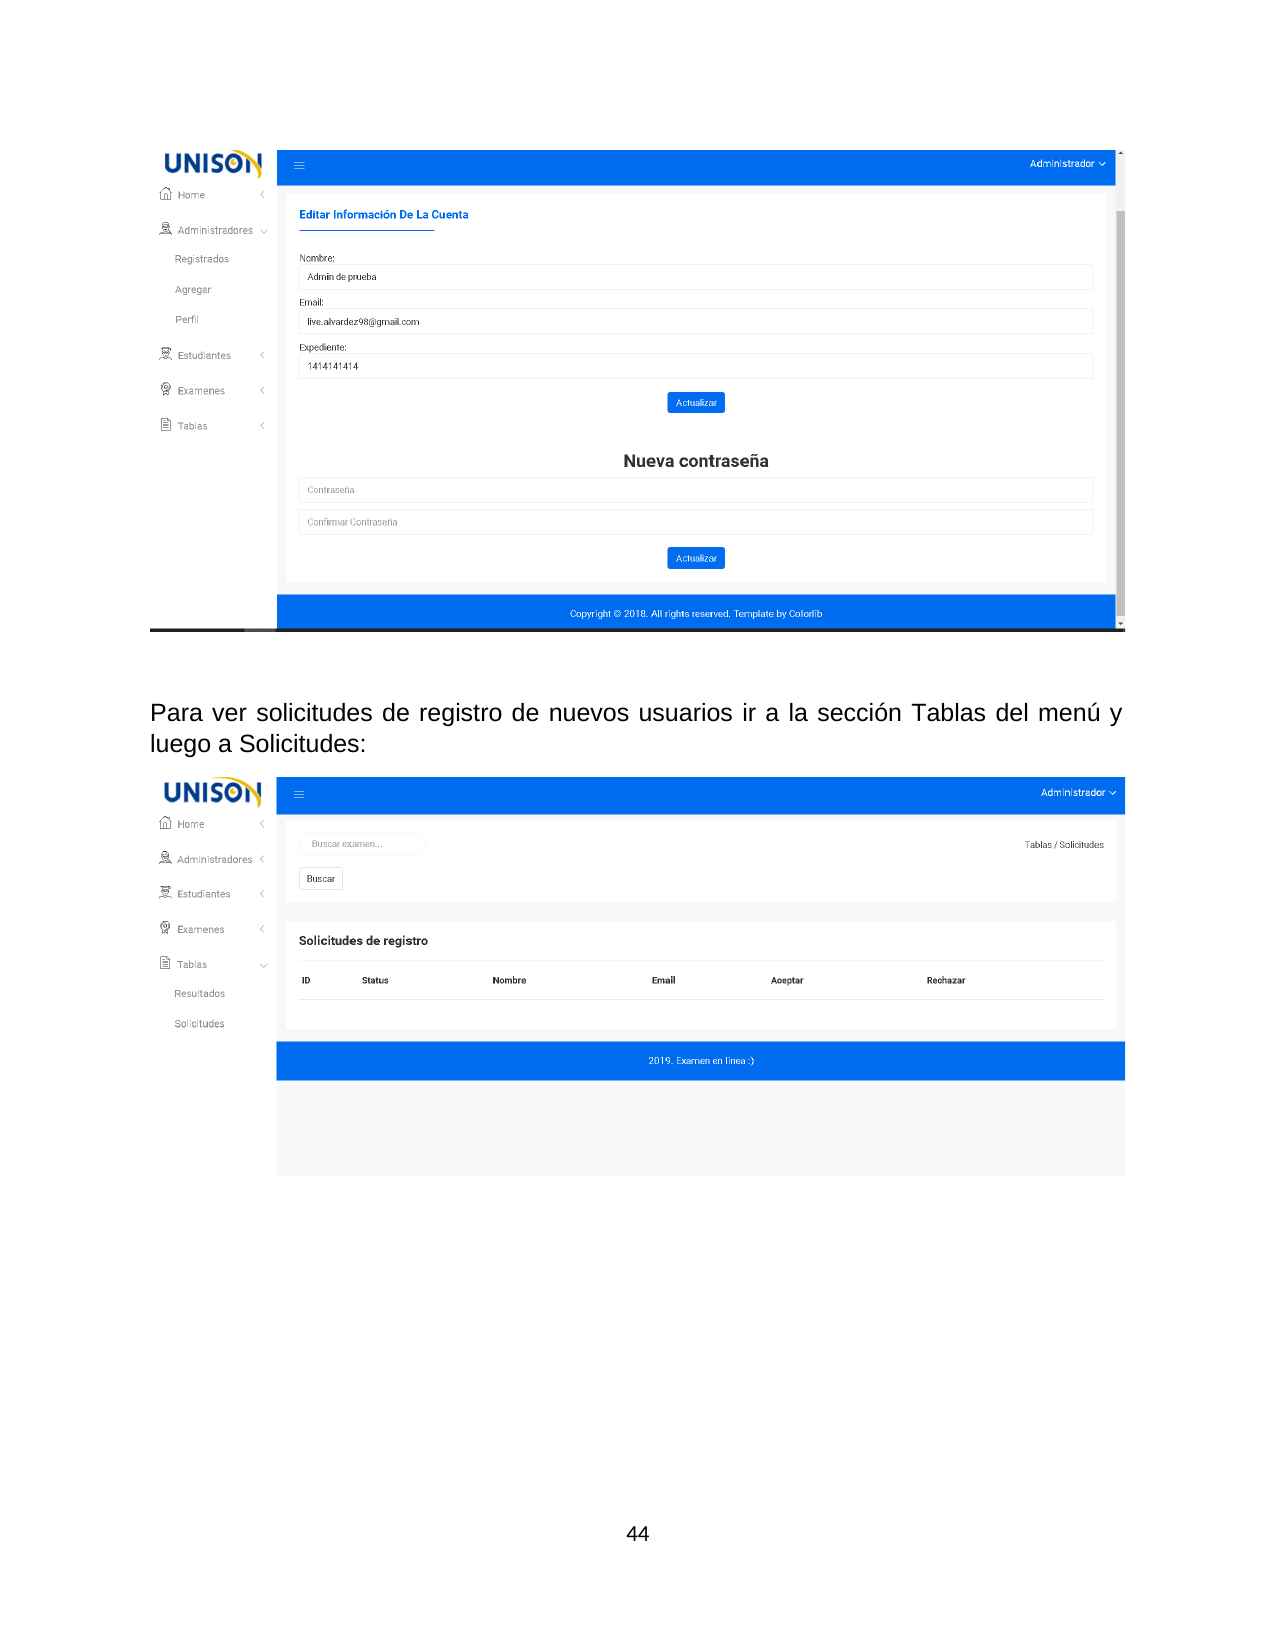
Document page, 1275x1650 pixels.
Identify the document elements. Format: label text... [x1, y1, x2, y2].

picture [150, 150, 1125, 632]
text Para ver solicitudes de registro de nuevos usuarios ir a la sección Tablas del menú y luego a Solicitudes: [150, 698, 1125, 758]
picture [150, 777, 1125, 1176]
